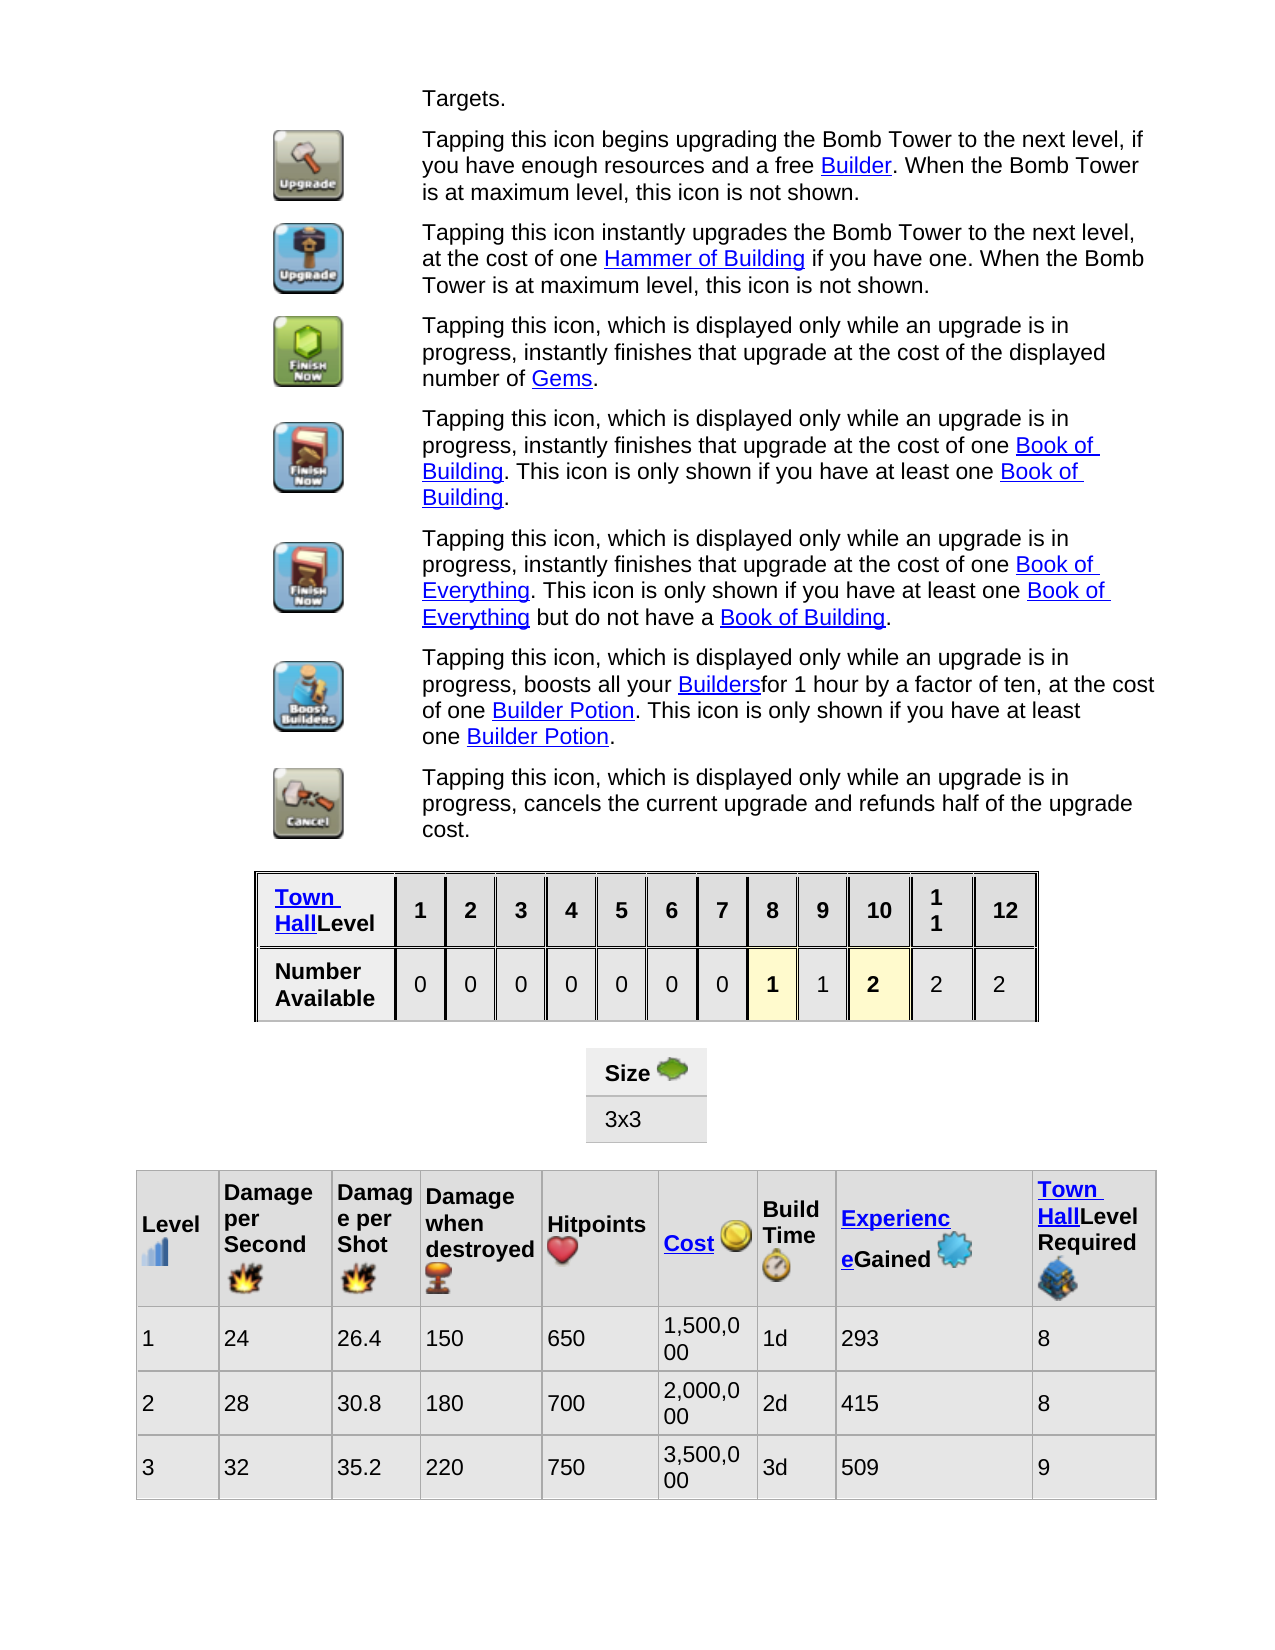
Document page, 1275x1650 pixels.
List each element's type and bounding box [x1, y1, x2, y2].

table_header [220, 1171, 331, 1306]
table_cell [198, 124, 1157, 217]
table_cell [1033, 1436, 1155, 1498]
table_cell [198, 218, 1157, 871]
picture [273, 422, 344, 493]
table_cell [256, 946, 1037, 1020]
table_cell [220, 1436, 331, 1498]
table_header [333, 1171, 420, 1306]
picture [273, 661, 344, 732]
picture [720, 1220, 752, 1252]
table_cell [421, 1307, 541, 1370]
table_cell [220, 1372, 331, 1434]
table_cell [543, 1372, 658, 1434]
picture [273, 130, 344, 201]
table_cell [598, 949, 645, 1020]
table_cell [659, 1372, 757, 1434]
picture [547, 1236, 579, 1267]
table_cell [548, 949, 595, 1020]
picture [656, 1057, 688, 1081]
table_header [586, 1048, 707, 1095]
picture [273, 223, 344, 294]
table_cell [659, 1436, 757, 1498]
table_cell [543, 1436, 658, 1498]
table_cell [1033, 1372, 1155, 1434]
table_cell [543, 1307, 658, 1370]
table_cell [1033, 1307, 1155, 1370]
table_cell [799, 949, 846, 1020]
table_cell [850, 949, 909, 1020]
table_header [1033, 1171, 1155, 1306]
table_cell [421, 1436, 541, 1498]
picture [425, 1262, 452, 1294]
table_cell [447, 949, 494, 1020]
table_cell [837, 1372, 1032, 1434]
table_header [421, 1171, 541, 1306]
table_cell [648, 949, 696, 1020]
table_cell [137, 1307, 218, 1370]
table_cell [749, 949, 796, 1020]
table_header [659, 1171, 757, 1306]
picture [1037, 1255, 1078, 1301]
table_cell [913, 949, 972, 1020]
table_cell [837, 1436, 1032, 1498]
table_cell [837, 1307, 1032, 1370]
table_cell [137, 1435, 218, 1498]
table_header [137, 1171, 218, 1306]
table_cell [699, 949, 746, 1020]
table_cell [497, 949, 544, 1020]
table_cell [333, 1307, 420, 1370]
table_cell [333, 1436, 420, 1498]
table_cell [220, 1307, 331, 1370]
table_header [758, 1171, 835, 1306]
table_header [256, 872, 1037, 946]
picture [141, 1237, 169, 1266]
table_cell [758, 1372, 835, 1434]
picture [336, 1257, 381, 1299]
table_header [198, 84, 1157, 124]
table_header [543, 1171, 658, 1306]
picture [273, 542, 344, 613]
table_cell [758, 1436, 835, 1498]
picture [762, 1248, 791, 1282]
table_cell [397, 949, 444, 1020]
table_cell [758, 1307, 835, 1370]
picture [937, 1231, 972, 1268]
picture [273, 768, 344, 839]
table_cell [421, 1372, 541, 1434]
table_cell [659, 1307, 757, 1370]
picture [223, 1257, 268, 1299]
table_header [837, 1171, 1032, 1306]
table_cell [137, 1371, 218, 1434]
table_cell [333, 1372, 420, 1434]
picture [273, 316, 344, 387]
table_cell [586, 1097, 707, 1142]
